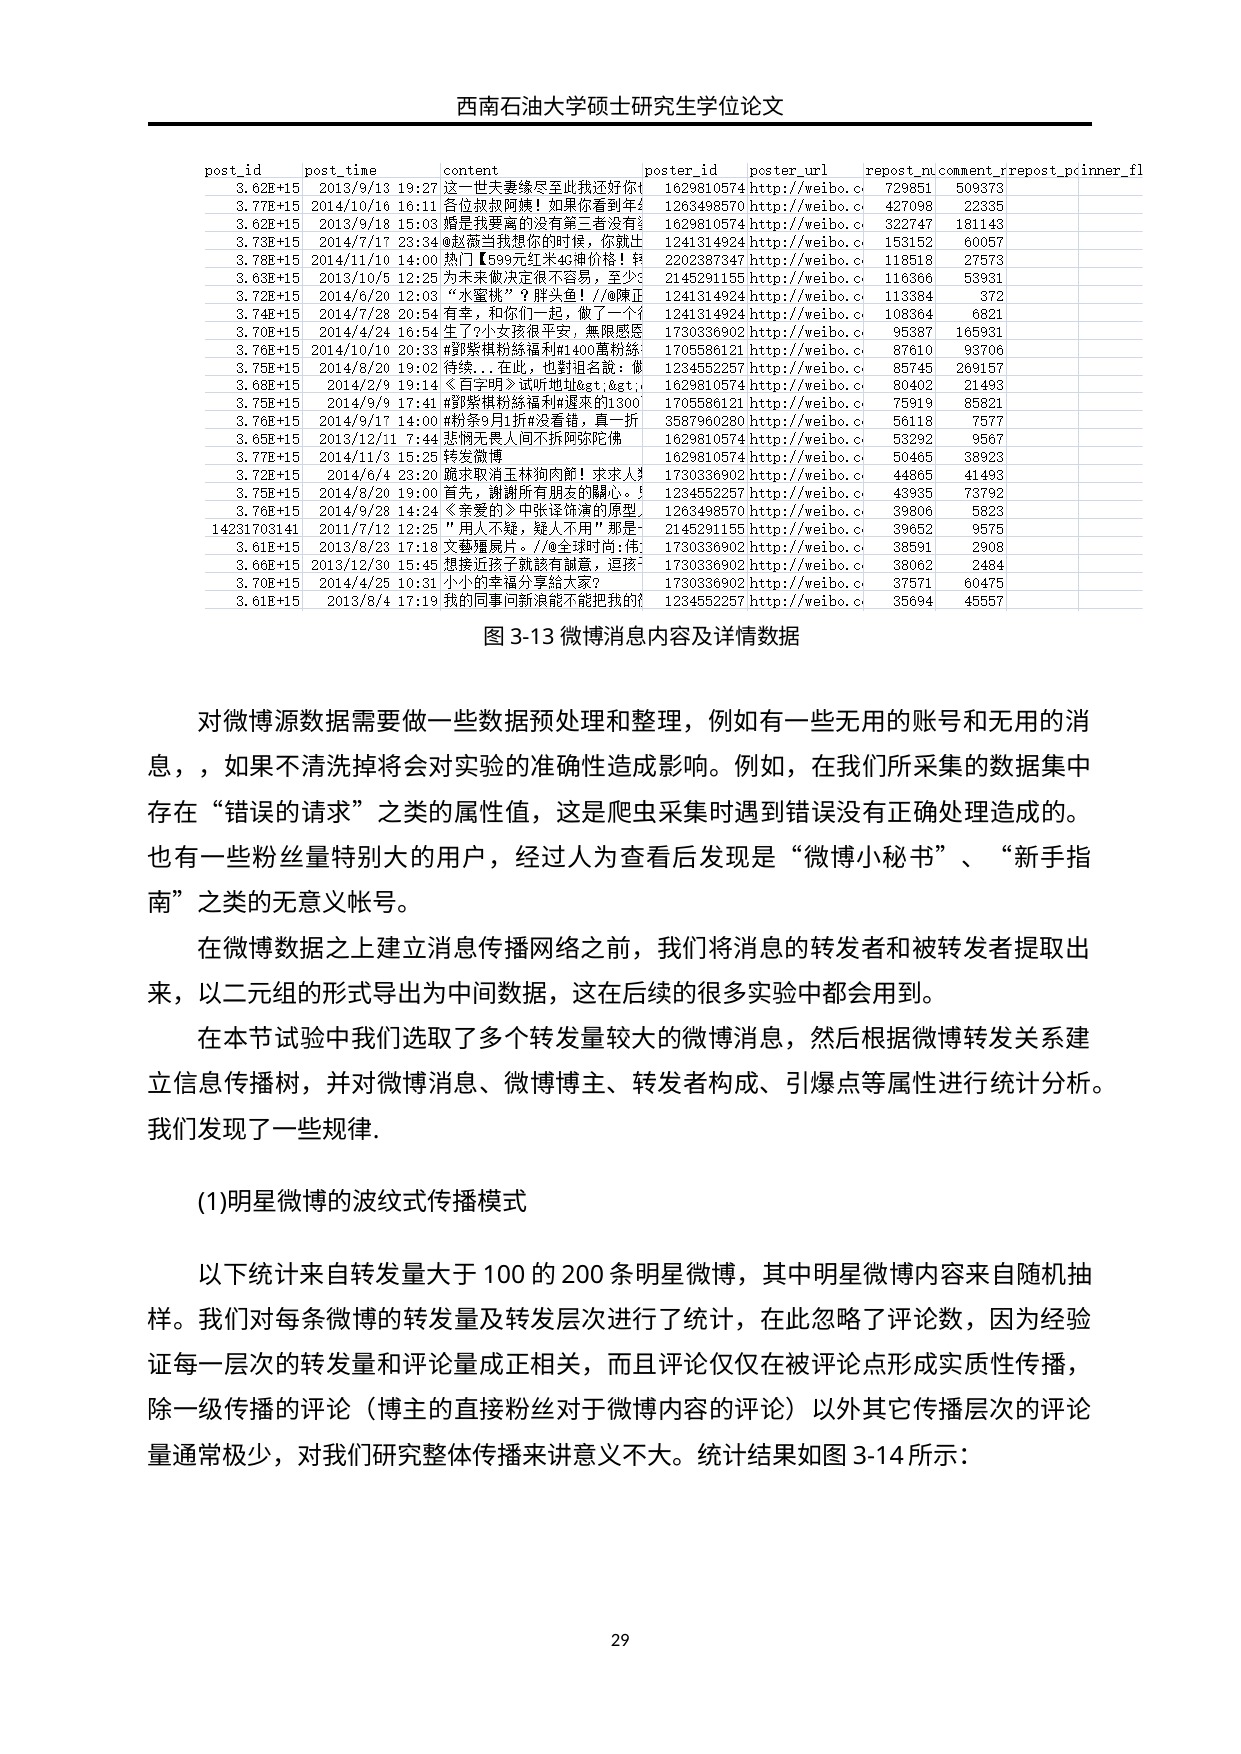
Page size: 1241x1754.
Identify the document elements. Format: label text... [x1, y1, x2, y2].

text 图3-13 微博消息内容及详情数据 [148, 619, 1092, 651]
text 在微博数据之上建立消息传播网络之前，我们将消息的转发者和被转发者提取出来，以二元组的形式导出为中间数据，这在后续的很多实验中都会用到。 [148, 928, 1092, 1009]
picture [197, 147, 1143, 613]
subtitle (1)明星微博的波纹式传播模式 [148, 1182, 1092, 1218]
text 对微博源数据需要做一些数据预处理和整理，例如有一些无用的账号和无用的消息，，如果不清洗掉将会对实验的准确性造成影响。例如，在我们所采集的数据集中存在“错误的请求”之类的属性值，这是爬虫采集时遇到错误没有正确处理造成的。也有一些粉丝量特别大的用户，经过人为查看后发现是“微博小秘书”、“新手指南”之类的无意义帐号。 [148, 701, 1092, 919]
text 在本节试验中我们选取了多个转发量较大的微博消息，然后根据微博转发关系建立信息传播树，并对微博消息、微博博主、转发者构成、引爆点等属性进行统计分析。我们发现了一些规律. [148, 1019, 1092, 1146]
text 以下统计来自转发量大于100的200条明星微博，其中明星微博内容来自随机抽样。我们对每条微博的转发量及转发层次进行了统计，在此忽略了评论数，因为经验证每一层次的转发量和评论量成正相关，而且评论仅仅在被评论点形成实质性传播，除一级传播的评论（博主的直接粉丝对于微博内容的评论）以外其它传播层次的评论量通常极少，对我们研究整体传播来讲意义不大。统计结果如图3-14所示： [148, 1254, 1092, 1472]
